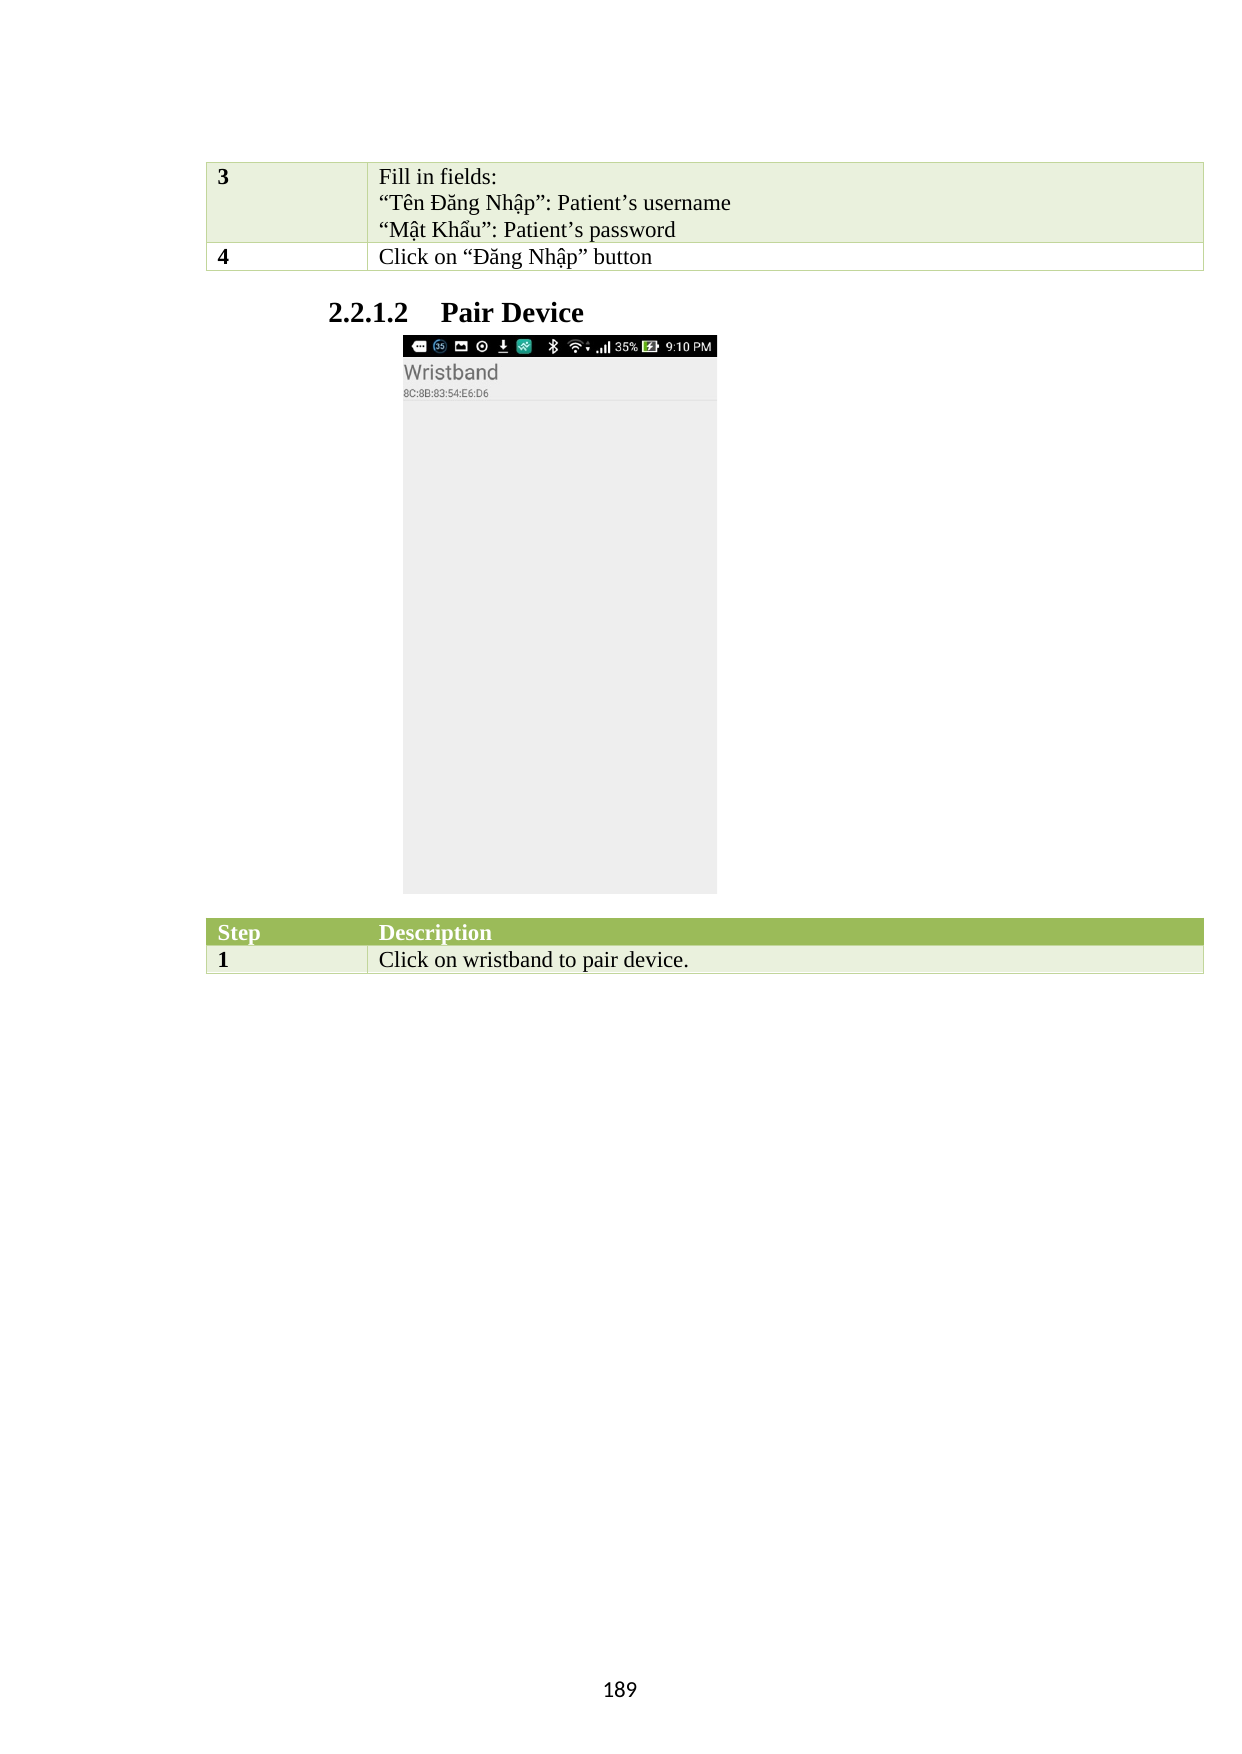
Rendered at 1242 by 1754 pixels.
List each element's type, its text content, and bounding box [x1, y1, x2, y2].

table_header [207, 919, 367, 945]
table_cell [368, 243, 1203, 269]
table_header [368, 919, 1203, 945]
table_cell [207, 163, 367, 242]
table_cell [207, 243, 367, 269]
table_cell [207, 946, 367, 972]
picture [403, 335, 718, 894]
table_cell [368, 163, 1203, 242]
subtitle Pair Device [328, 296, 1146, 329]
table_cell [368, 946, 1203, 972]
